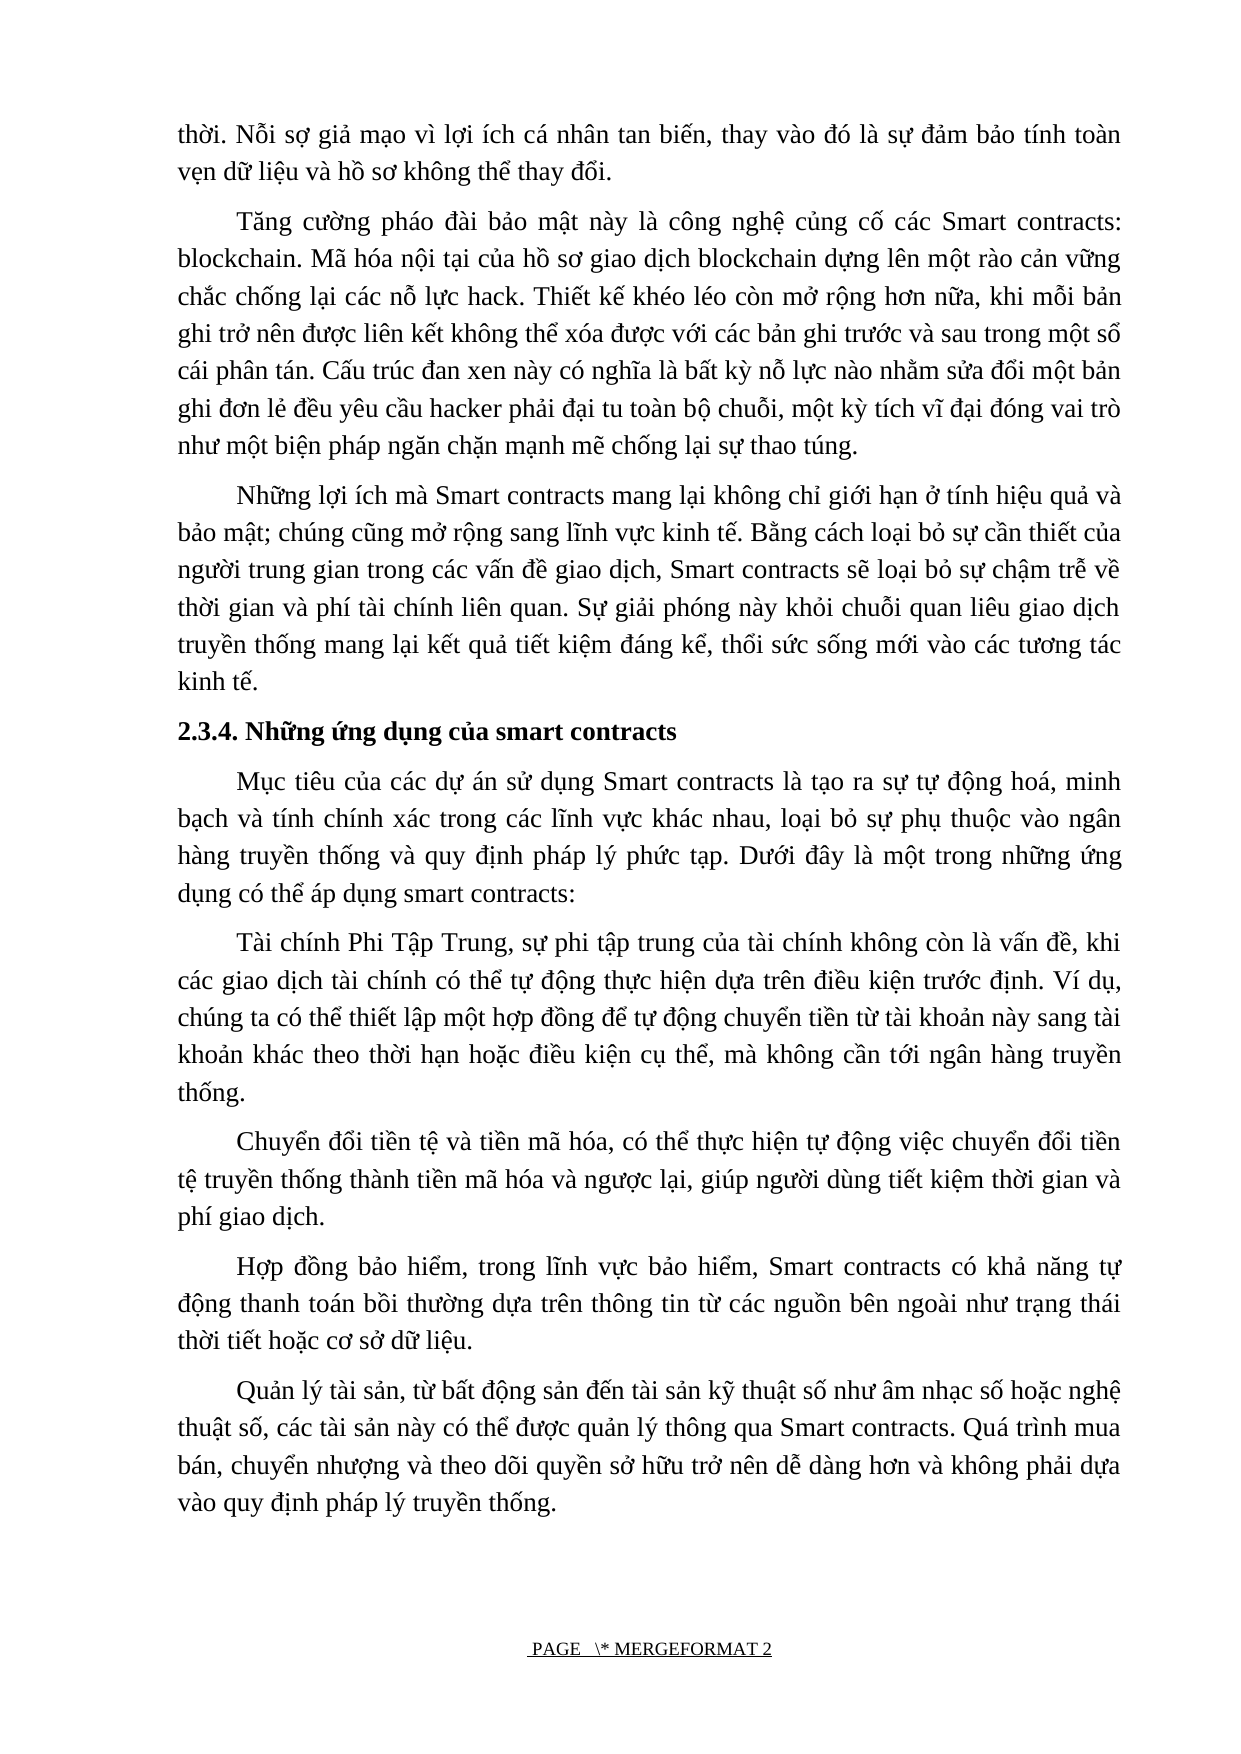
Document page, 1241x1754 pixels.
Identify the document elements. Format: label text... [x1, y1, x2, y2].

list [177, 118, 1122, 187]
list Tăng cường pháo đài bảo mật này là công nghệ củng cố các Smart contracts: blockchain. Mã hóa nội tại của hồ sơ giao dịch blockchain dựng lên một rào cản vững chắc chống lại các nỗ lực hack. Thiết kế khéo léo còn mở rộng hơn nữa, khi mỗi bản ghi trở nên được liên kết không thể xóa được với các bản ghi trước và sau trong một sổ cái phân tán. Cấu trúc đan xen này có nghĩa là bất kỳ nỗ lực nào nhằm sửa đổi một bản ghi đơn lẻ đều yêu cầu hacker phải đại tu toàn bộ chuỗi, một kỳ tích vĩ đại đóng vai trò như một biện pháp ngăn chặn mạnh mẽ chống lại sự thao túng. [177, 205, 1122, 460]
list Những lợi ích mà Smart contracts mang lại không chỉ giới hạn ở tính hiệu quả và bảo mật; chúng cũng mở rộng sang lĩnh vực kinh tế. Bằng cách loại bỏ sự cần thiết của người trung gian trong các vấn đề giao dịch, Smart contracts sẽ loại bỏ sự chậm trễ về thời gian và phí tài chính liên quan. Sự giải phóng này khỏi chuỗi quan liêu giao dịch truyền thống mang lại kết quả tiết kiệm đáng kể, thổi sức sống mới vào các tương tác kinh tế. [177, 479, 1122, 696]
list Tài chính Phi Tập Trung, sự phi tập trung của tài chính không còn là vấn đề, khi các giao dịch tài chính có thể tự động thực hiện dựa trên điều kiện trước định. Ví dụ, chúng ta có thể thiết lập một hợp đồng để tự động chuyển tiền từ tài khoản này sang tài khoản khác theo thời hạn hoặc điều kiện cụ thể, mà không cần tới ngân hàng truyền thống. [177, 926, 1122, 1107]
list Mục tiêu của các dự án sử dụng Smart contracts là tạo ra sự tự động hoá, minh bạch và tính chính xác trong các lĩnh vực khác nhau, loại bỏ sự phụ thuộc vào ngân hàng truyền thống và quy định pháp lý phức tạp. Dưới đây là một trong những ứng dụng có thể áp dụng smart contracts: [177, 765, 1122, 908]
subtitle 2.3.4. Những ứng dụng của smart contracts [177, 715, 1122, 746]
list Chuyển đổi tiền tệ và tiền mã hóa, có thể thực hiện tự động việc chuyển đổi tiền tệ truyền thống thành tiền mã hóa và ngược lại, giúp người dùng tiết kiệm thời gian và phí giao dịch. [177, 1125, 1122, 1231]
list Hợp đồng bảo hiểm, trong lĩnh vực bảo hiểm, Smart contracts có khả năng tự động thanh toán bồi thường dựa trên thông tin từ các nguồn bên ngoài như trạng thái thời tiết hoặc cơ sở dữ liệu. [177, 1250, 1122, 1356]
list Quản lý tài sản, từ bất động sản đến tài sản kỹ thuật số như âm nhạc số hoặc nghệ thuật số, các tài sản này có thể được quản lý thông qua Smart contracts. Quá trình mua bán, chuyển nhượng và theo dõi quyền sở hữu trở nên dễ dàng hơn và không phải dựa vào quy định pháp lý truyền thống. [177, 1374, 1122, 1517]
